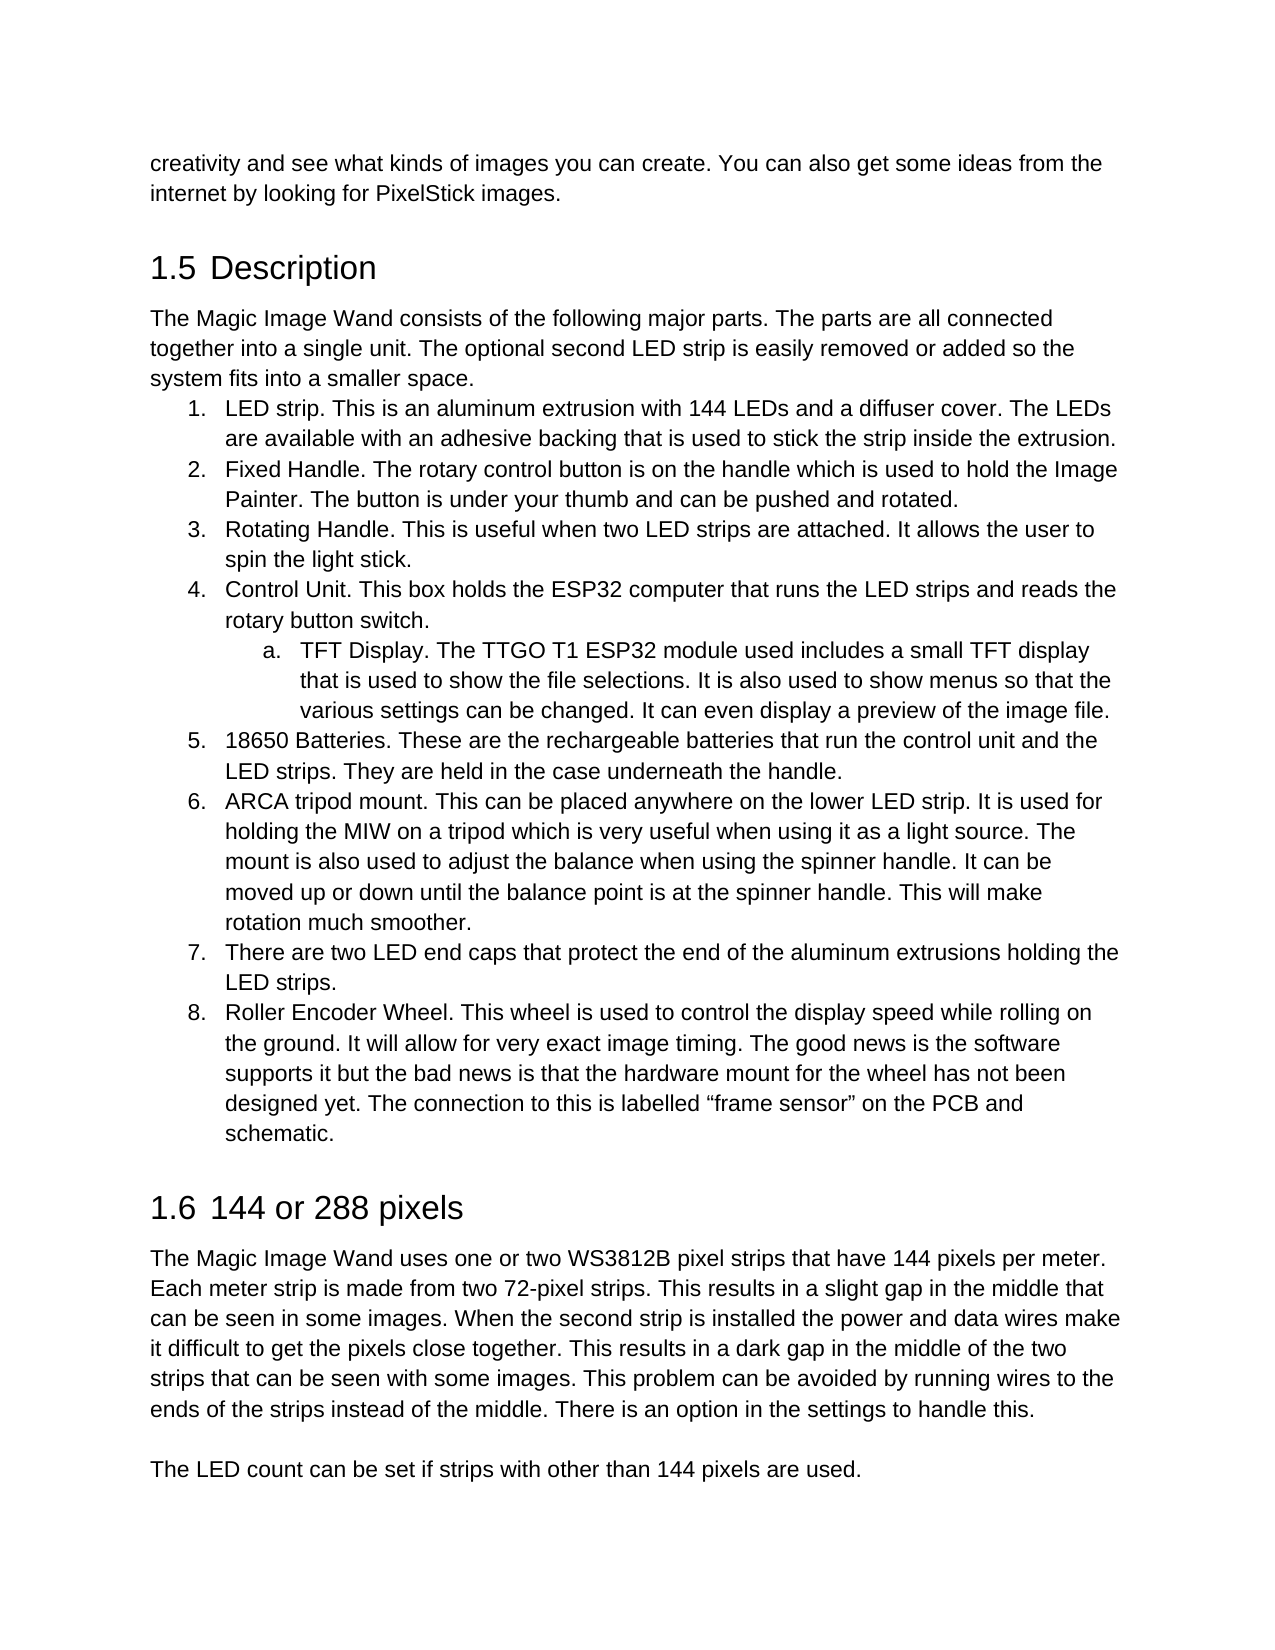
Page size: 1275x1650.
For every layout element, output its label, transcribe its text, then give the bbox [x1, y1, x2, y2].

subtitle 144 or 288 pixels [150, 1188, 1125, 1226]
list Rotating Handle. This is useful when two LED strips are attached. It allows the user to spin the light stick. [187, 516, 1125, 573]
text The LED count can be set if strips with other than 144 pixels are used. [150, 1456, 1125, 1482]
list Control Unit. This box holds the ESP32 computer that runs the LED strips and reads the rotary button switch. [187, 576, 1125, 633]
text The Magic Image Wand uses one or two WS3812B pixel strips that have 144 pixels per meter. Each meter strip is made from two 72-pixel strips. This results in a slight gap in the middle that can be seen in some images. When the second strip is installed the power and data wires make it difficult to get the pixels close together. This results in a dark gap in the middle of the two strips that can be seen with some images. This problem can be avoided by running wires to the ends of the strips instead of the middle. There is an option in the settings to handle this. [150, 1244, 1125, 1422]
list There are two LED end caps that protect the end of the aluminum extrusions holding the LED strips. [187, 939, 1125, 996]
list Roller Encoder Wheel. This wheel is used to control the display speed while rolling on the ground. It will allow for very exact image timing. The good news is the software supports it but the bad news is that the hardware mount for the wheel has not been designed yet. The connection to this is labelled “frame sensor” on the PCB and schematic. [187, 999, 1125, 1147]
text The Magic Image Wand consists of the following major parts. The parts are all connected together into a single unit. The optional second LED strip is easily removed or added so the system fits into a smaller space. [150, 304, 1125, 391]
list 18650 Batteries. These are the rechargeable batteries that run the control unit and the LED strips. They are held in the case underneath the handle. [187, 727, 1125, 784]
list Fixed Handle. The rotary control button is on the handle which is used to hold the Image Painter. The button is under your thumb and can be pushed and rotated. [187, 456, 1125, 512]
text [150, 150, 1125, 207]
subtitle Description [150, 248, 1125, 286]
list TFT Display. The TTGO T1 ESP32 module used includes a small TFT display that is used to show the file selections. It is also used to show menus so that the various settings can be changed. It can even display a preview of the image file. [262, 637, 1125, 724]
list LED strip. This is an aluminum extrusion with 144 LEDs and a diffuser cover. The LEDs are available with an adhesive backing that is used to stick the strip inside the extrusion. [187, 395, 1125, 452]
list ARCA tripod mount. This can be placed anywhere on the lower LED strip. It is used for holding the MIW on a tripod which is very useful when using it as a light source. The mount is also used to adjust the balance when using the spinner handle. It can be moved up or down until the balance point is at the spinner handle. This will make rotation much smoother. [187, 788, 1125, 935]
